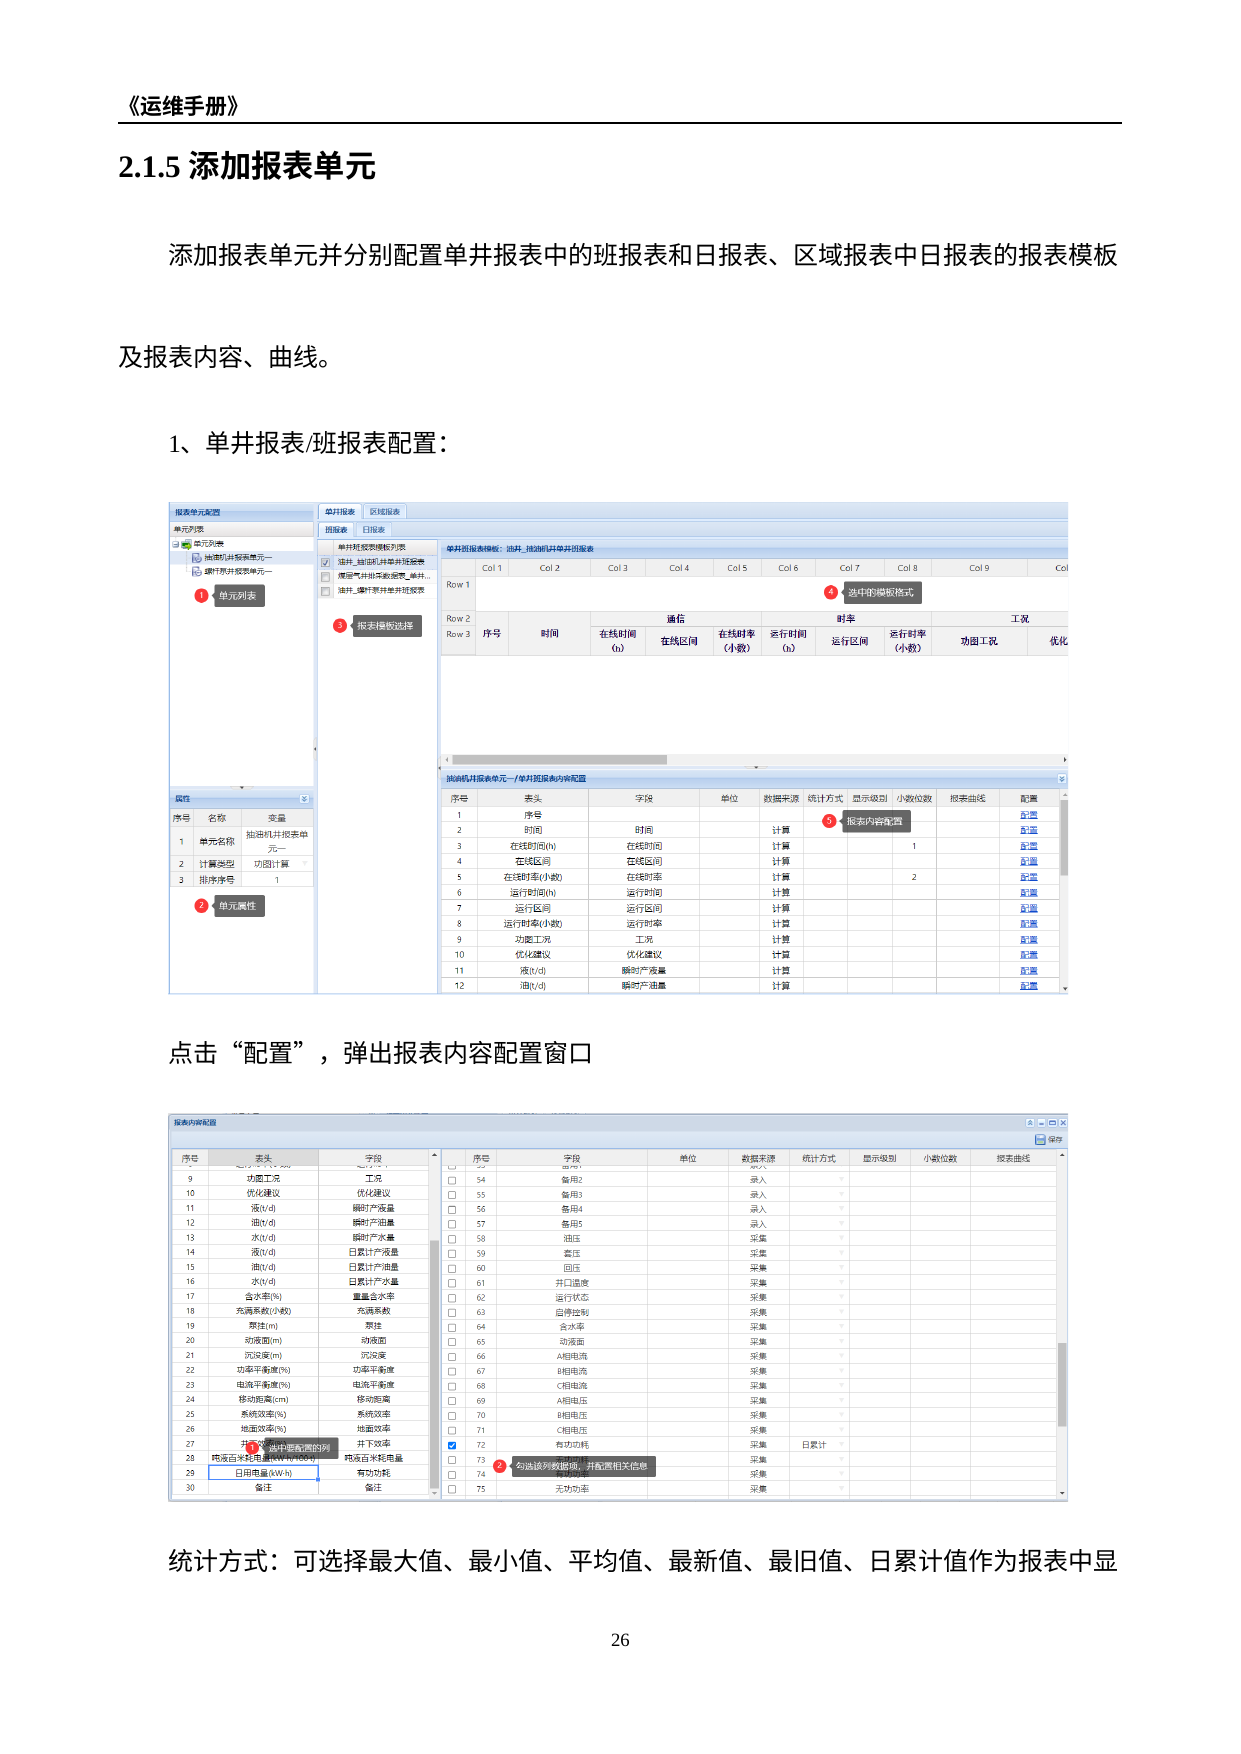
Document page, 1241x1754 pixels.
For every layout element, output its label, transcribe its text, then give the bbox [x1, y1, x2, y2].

text 添加报表单元并分别配置单井报表中的班报表和日报表、区域报表中日报表的报表模板及报表内容、曲线。 [118, 220, 1122, 390]
picture [168, 1113, 1069, 1502]
text 1、单井报表/班报表配置： [118, 408, 1122, 476]
picture [168, 502, 1069, 995]
subtitle 2.1.5 添加报表单元 [118, 129, 1122, 197]
text 点击“配置”，弹出报表内容配置窗口 [118, 1018, 1122, 1086]
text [118, 1526, 1122, 1593]
